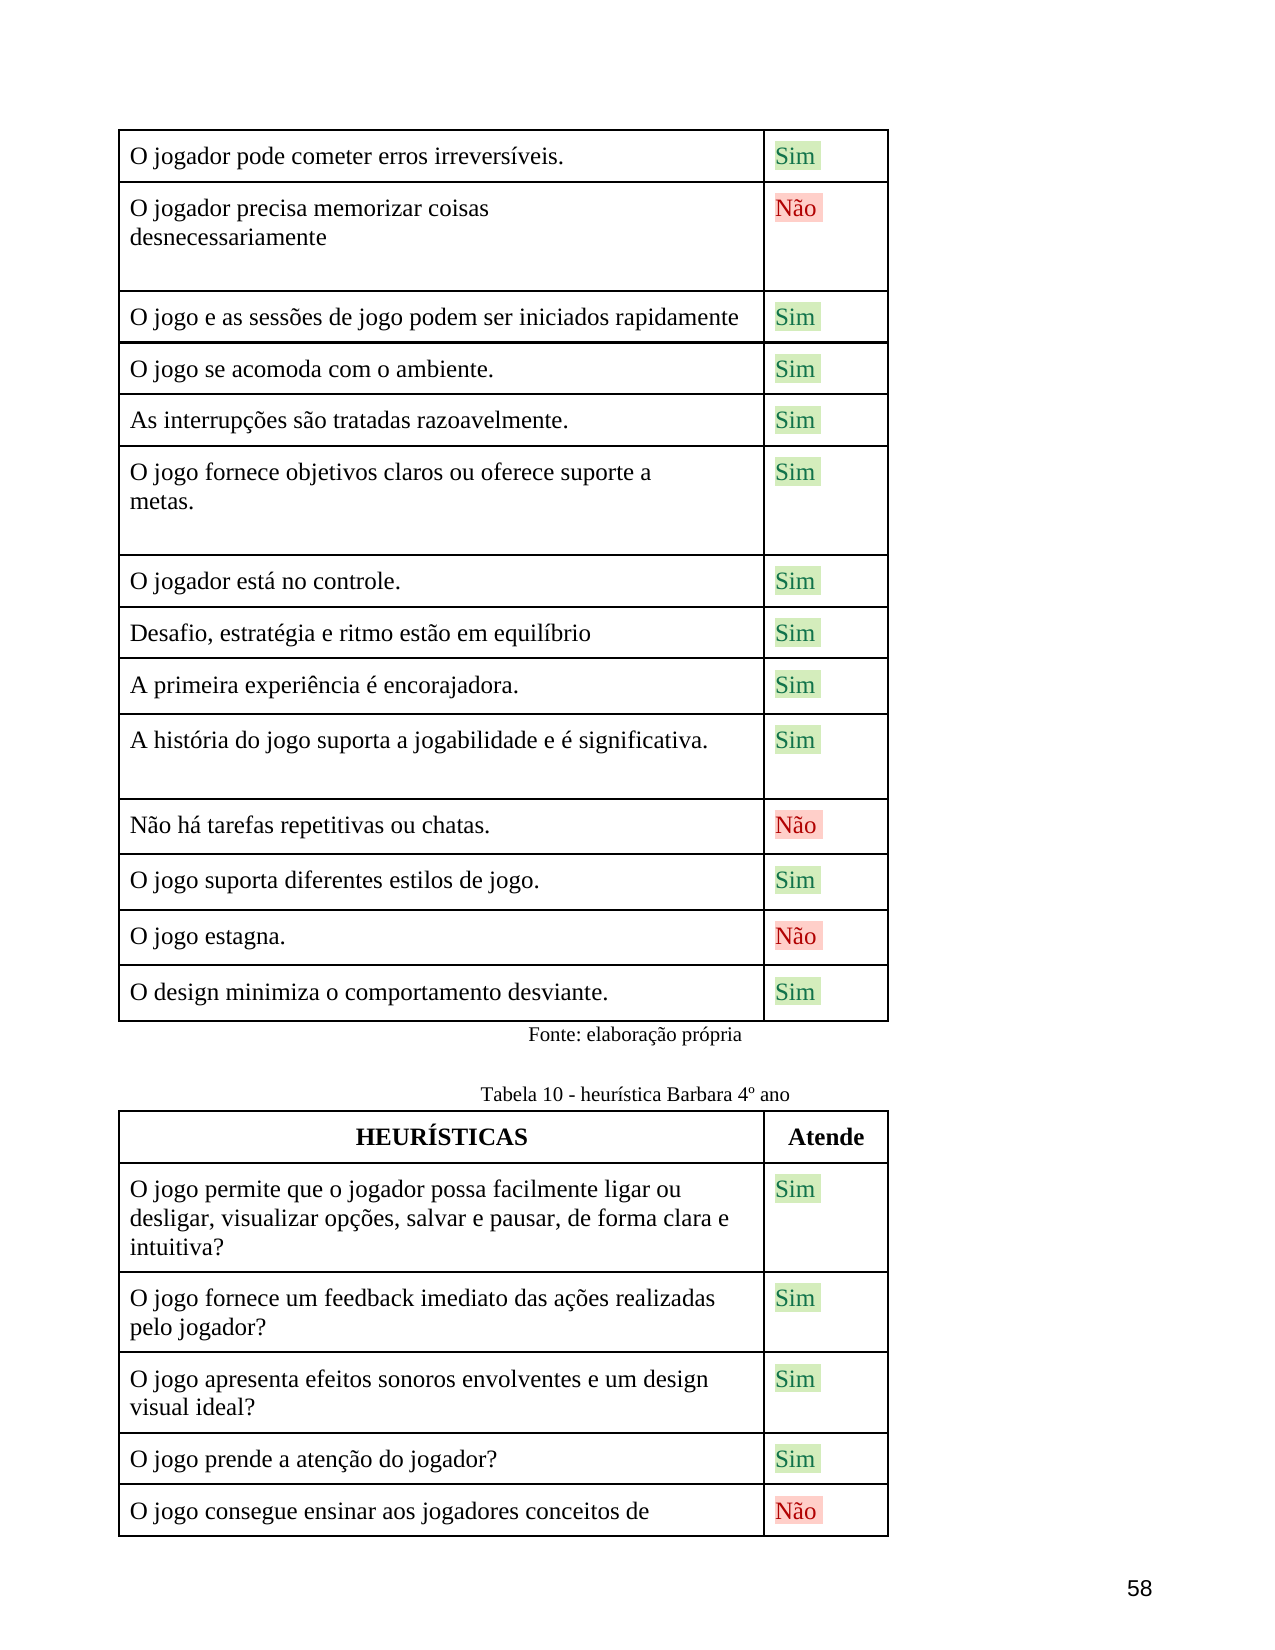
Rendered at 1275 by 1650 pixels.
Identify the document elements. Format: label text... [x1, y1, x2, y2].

table_header Atende [765, 1112, 887, 1162]
table_cell [765, 911, 887, 964]
table_header HEURÍSTICAS [120, 1112, 763, 1162]
table_cell [765, 1164, 887, 1271]
table_cell [765, 395, 887, 445]
table_cell [765, 447, 887, 554]
table_cell [765, 183, 887, 290]
table_cell [765, 344, 887, 393]
table_cell [765, 131, 887, 181]
table_cell O jogo se acomoda com o ambiente. [120, 344, 763, 393]
table_cell [765, 292, 887, 341]
table_cell [765, 556, 887, 606]
table_cell [765, 1353, 887, 1432]
table_cell A primeira experiência é encorajadora. [120, 659, 763, 713]
table_cell [765, 800, 887, 853]
table_cell O jogo apresenta efeitos sonoros envolventes e um design visual ideal? [120, 1353, 763, 1432]
table_cell [765, 659, 887, 713]
table_cell O design minimiza o comportamento desviante. [120, 966, 763, 1019]
table_cell O jogo fornece objetivos claros ou oferece suporte a metas. [120, 447, 763, 554]
table_cell O jogo prende a atenção do jogador? [120, 1434, 763, 1483]
table_cell Desafio, estratégia e ritmo estão em equilíbrio [120, 608, 763, 657]
table_cell O jogo e as sessões de jogo podem ser iniciados rapidamente [120, 292, 763, 341]
table_cell O jogador precisa memorizar coisas desnecessariamente [120, 183, 763, 290]
text Fonte: elaboração própria [118, 1022, 1152, 1046]
table_cell [765, 1434, 887, 1483]
table_cell O jogo estagna. [120, 911, 763, 964]
table_cell O jogador está no controle. [120, 556, 763, 606]
table_cell O jogo fornece um feedback imediato das ações realizadas pelo jogador? [120, 1273, 763, 1351]
table_cell [765, 1273, 887, 1351]
table_cell [765, 608, 887, 657]
table_cell A história do jogo suporta a jogabilidade e é significativa. [120, 715, 763, 797]
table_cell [120, 1485, 763, 1535]
table_cell As interrupções são tratadas razoavelmente. [120, 395, 763, 445]
table_cell O jogo suporta diferentes estilos de jogo. [120, 855, 763, 908]
table_cell [765, 715, 887, 797]
table_cell [765, 1485, 887, 1535]
table_cell O jogo permite que o jogador possa facilmente ligar ou desligar, visualizar opções, salvar e pausar, de forma clara e intuitiva? [120, 1164, 763, 1271]
table_cell Não há tarefas repetitivas ou chatas. [120, 800, 763, 853]
text Tabela 10 - heurística Barbara 4º ano [118, 1082, 1152, 1106]
table_cell [765, 966, 887, 1019]
table_cell O jogador pode cometer erros irreversíveis. [120, 131, 763, 181]
table_cell [765, 855, 887, 908]
